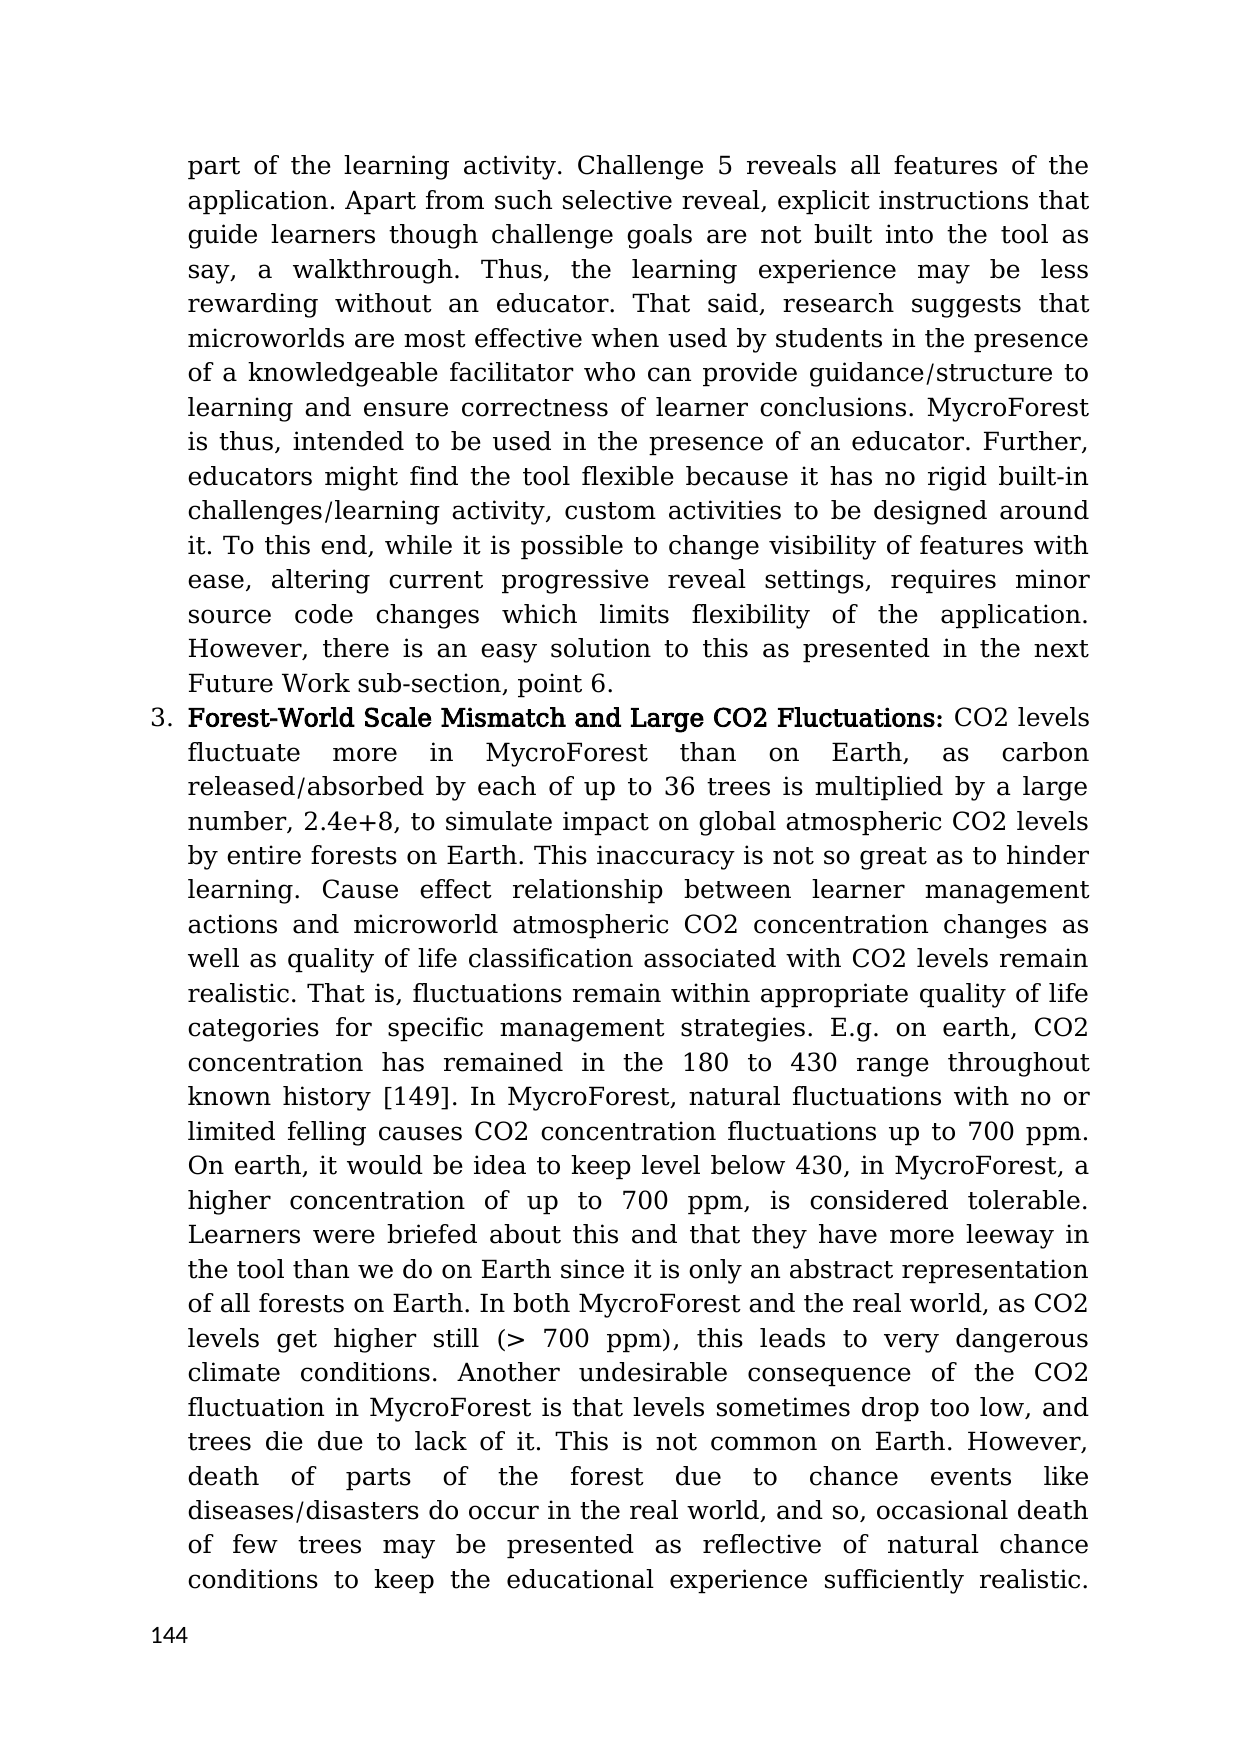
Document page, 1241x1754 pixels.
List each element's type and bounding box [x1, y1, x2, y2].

list [150, 702, 1090, 1594]
list [150, 150, 1090, 697]
